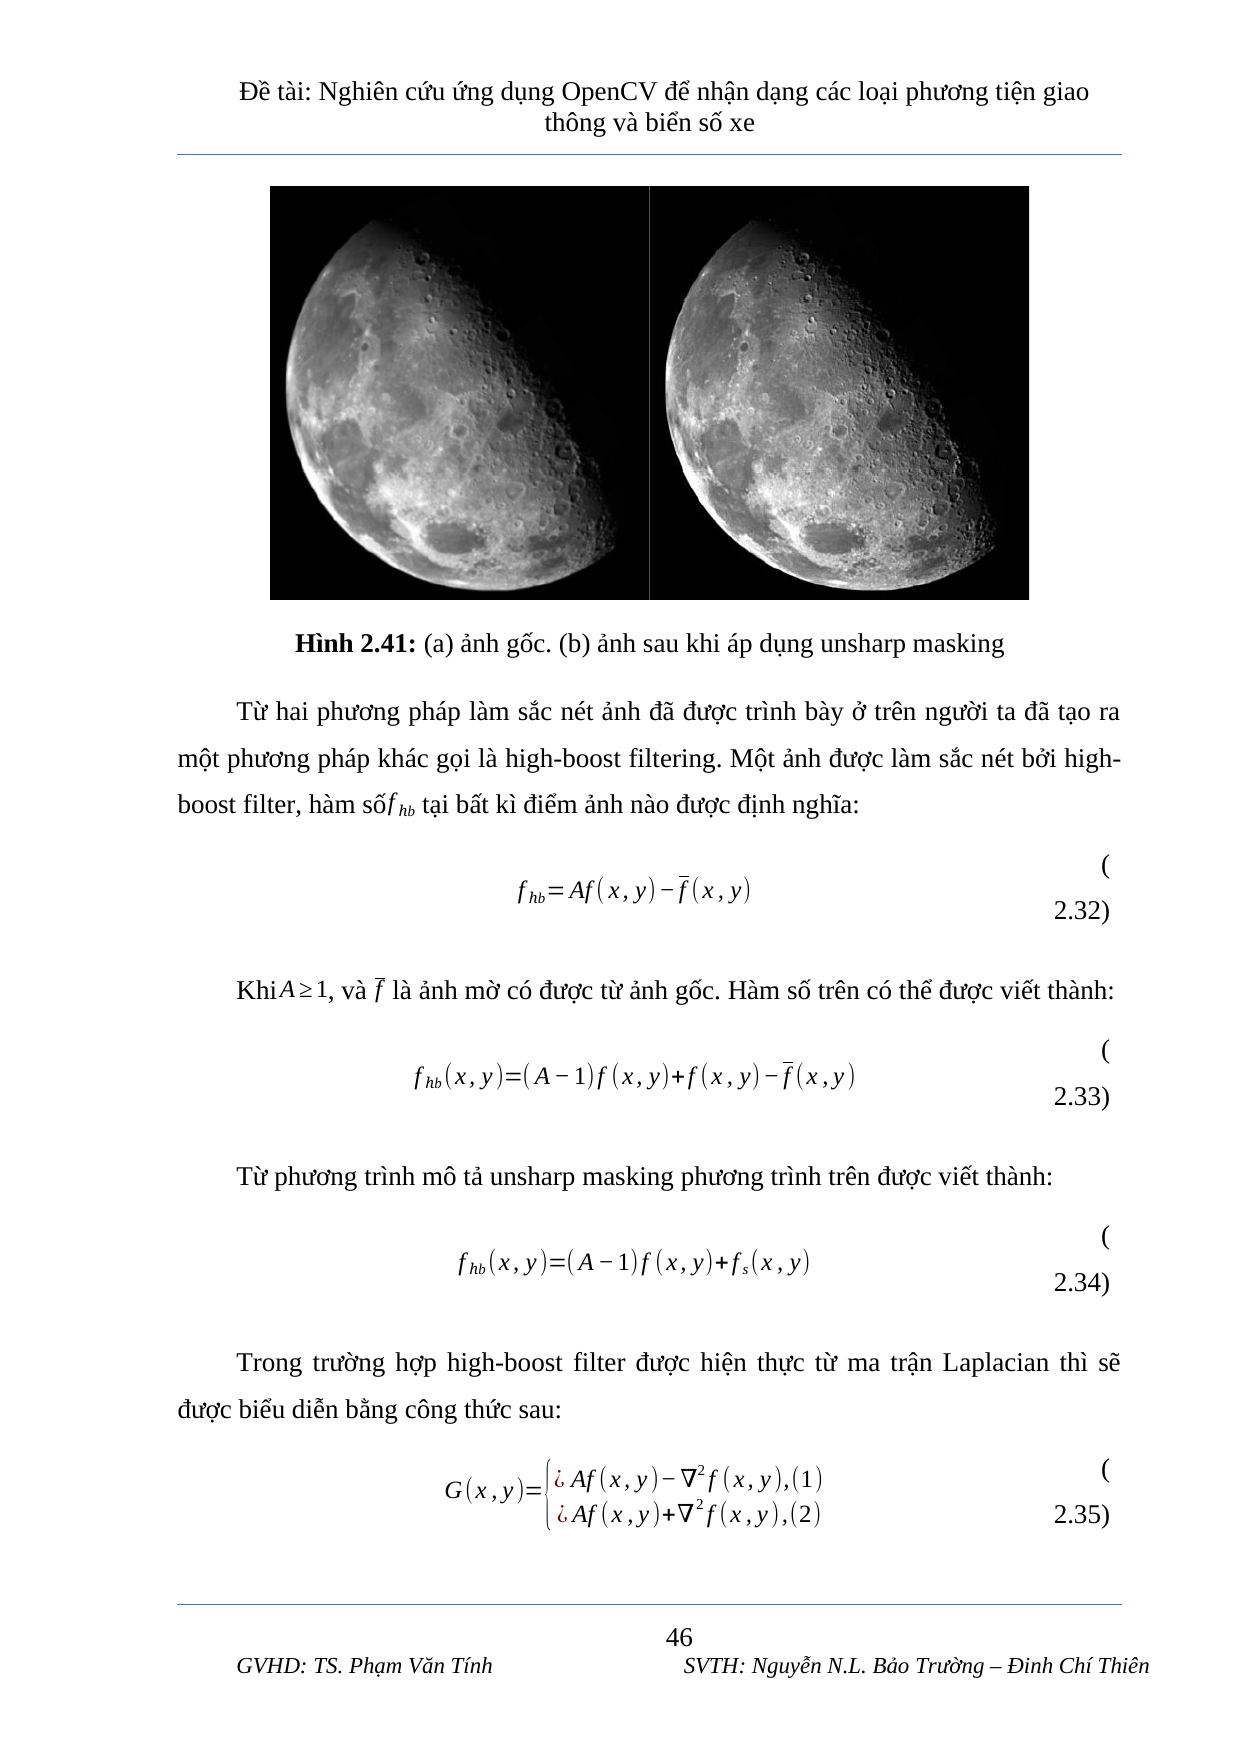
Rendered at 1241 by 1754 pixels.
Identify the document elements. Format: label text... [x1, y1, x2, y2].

text Từ phương trình mô tả unsharp masking phương trình trên được viết thành: [177, 1160, 1122, 1191]
table_header ( 2.32) [1032, 848, 1121, 962]
table_header ( 2.33) [1032, 1034, 1121, 1148]
text Hình 2.41: (a) ảnh gốc. (b) ảnh sau khi áp dụng unsharp masking [177, 627, 1122, 659]
text Trong trường hợp high-boost filter được hiện thực từ ma trận Laplacian thì sẽ được biểu diễn bằng công thức sau: [177, 1346, 1122, 1424]
table_header [177, 1219, 1032, 1333]
text Từ hai phương pháp làm sắc nét ảnh đã được trình bày ở trên người ta đã tạo ra một phương pháp khác gọi là high-boost filtering. Một ảnh được làm sắc nét bởi high-boost filter, hàm số tại bất kì điểm ảnh nào được định nghĩa: [177, 695, 1122, 820]
table_header [177, 1034, 1032, 1148]
table_header [177, 1452, 1032, 1566]
picture [270, 186, 1030, 600]
text Khi, và là ảnh mờ có được từ ảnh gốc. Hàm số trên có thể được viết thành: [177, 974, 1122, 1006]
table_header ( 2.34) [1032, 1219, 1121, 1333]
table_header ( 2.35) [1032, 1452, 1121, 1566]
table_header [177, 848, 1032, 962]
